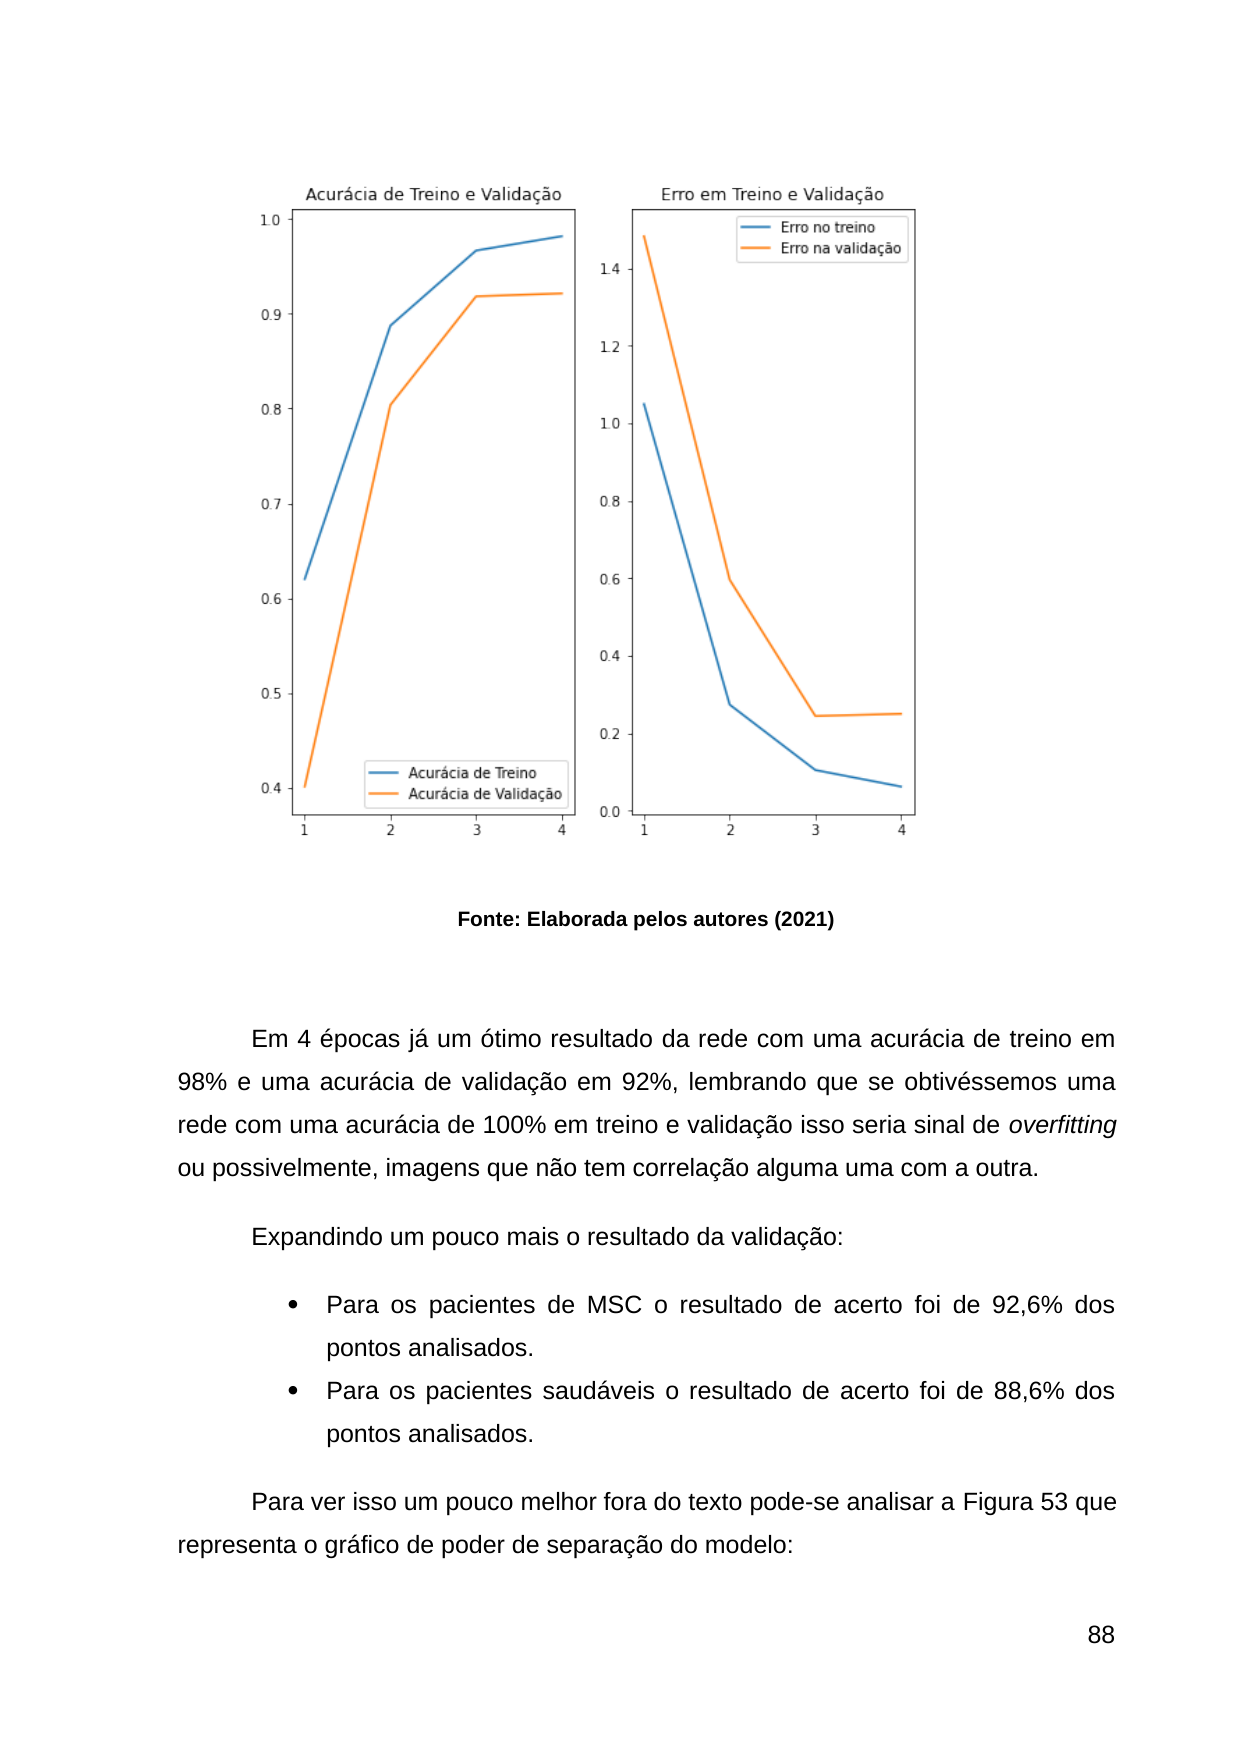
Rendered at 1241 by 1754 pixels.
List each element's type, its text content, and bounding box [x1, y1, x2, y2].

text Expandindo um pouco mais o resultado da validação: [177, 1222, 1117, 1250]
text Fonte: Elaborada pelos autores (2021) [177, 907, 1114, 931]
list Para os pacientes de MSC o resultado de acerto foi de 92,6% dos pontos analisados. [288, 1290, 1117, 1362]
text Em 4 épocas já um ótimo resultado da rede com uma acurácia de treino em 98% e uma acurácia de validação em 92%, lembrando que se obtivéssemos uma rede com uma acurácia de 100% em treino e validação isso seria sinal de overfitting ou possivelmente, imagens que não tem correlação alguma uma com a outra. [177, 1024, 1117, 1182]
list Para os pacientes saudáveis o resultado de acerto foi de 88,6% dos pontos analisados. [288, 1376, 1117, 1448]
picture [250, 177, 923, 848]
text Para ver isso um pouco melhor fora do texto pode-se analisar a Figura 50 que representa o gráfico de poder de separação do modelo: [177, 1487, 1117, 1559]
